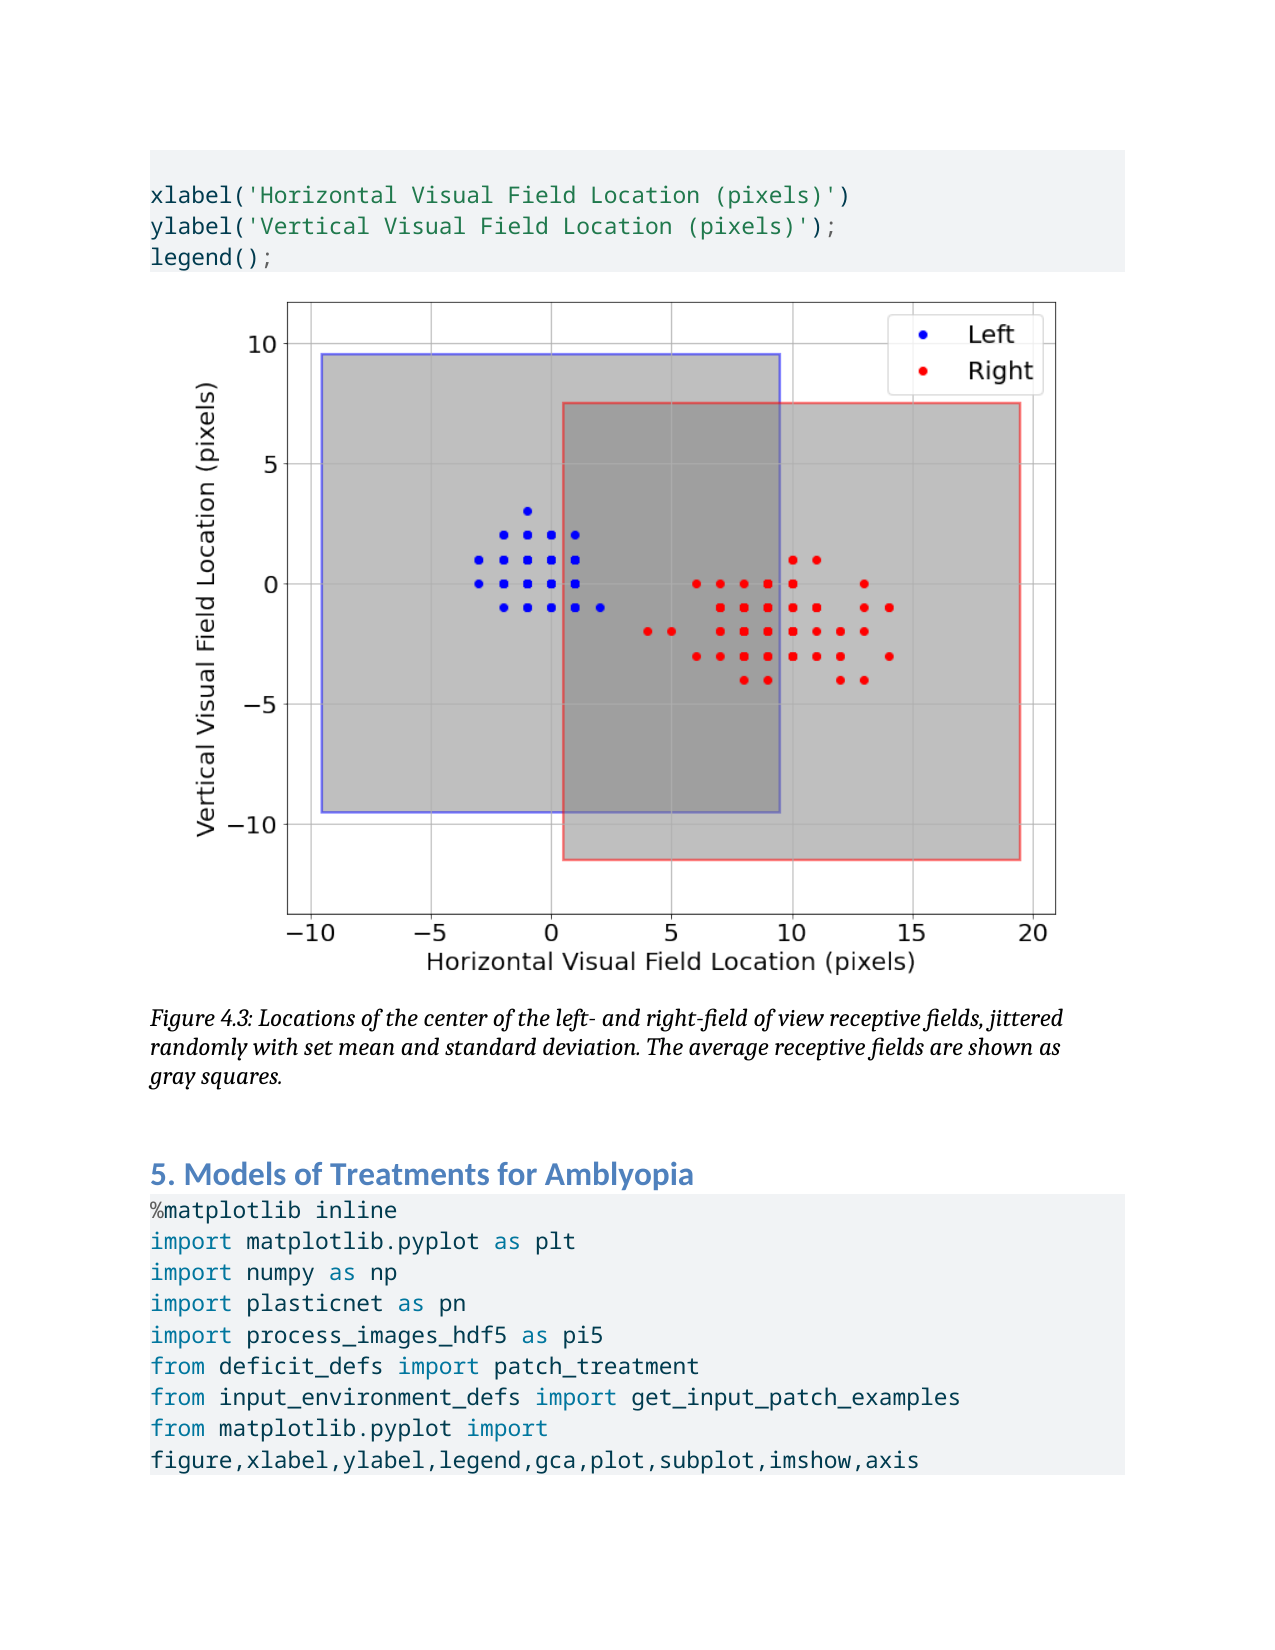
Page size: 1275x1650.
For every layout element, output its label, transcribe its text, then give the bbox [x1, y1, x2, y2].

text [150, 150, 1125, 272]
subtitle 5. Models of Treatments for Amblyopia [150, 1153, 1125, 1194]
picture [188, 293, 1064, 984]
table_header Figure 4.3: Locations of the center of the left- and right-field of view receptive fields, jittered randomly with set mean and standard deviation. The average receptive fields are shown as gray squares. [139, 293, 1114, 1103]
text %matplotlib inline import matplotlib.pyplot as plt import numpy as np import plasticnet as pn import process_images_hdf5 as pi5 from deficit_defs import patch_treatment from input_environment_defs import get_input_patch_examples from matplotlib.pyplot import figure,xlabel,ylabel,legend,gca,plot,subplot,imshow,axis [150, 1194, 1125, 1475]
